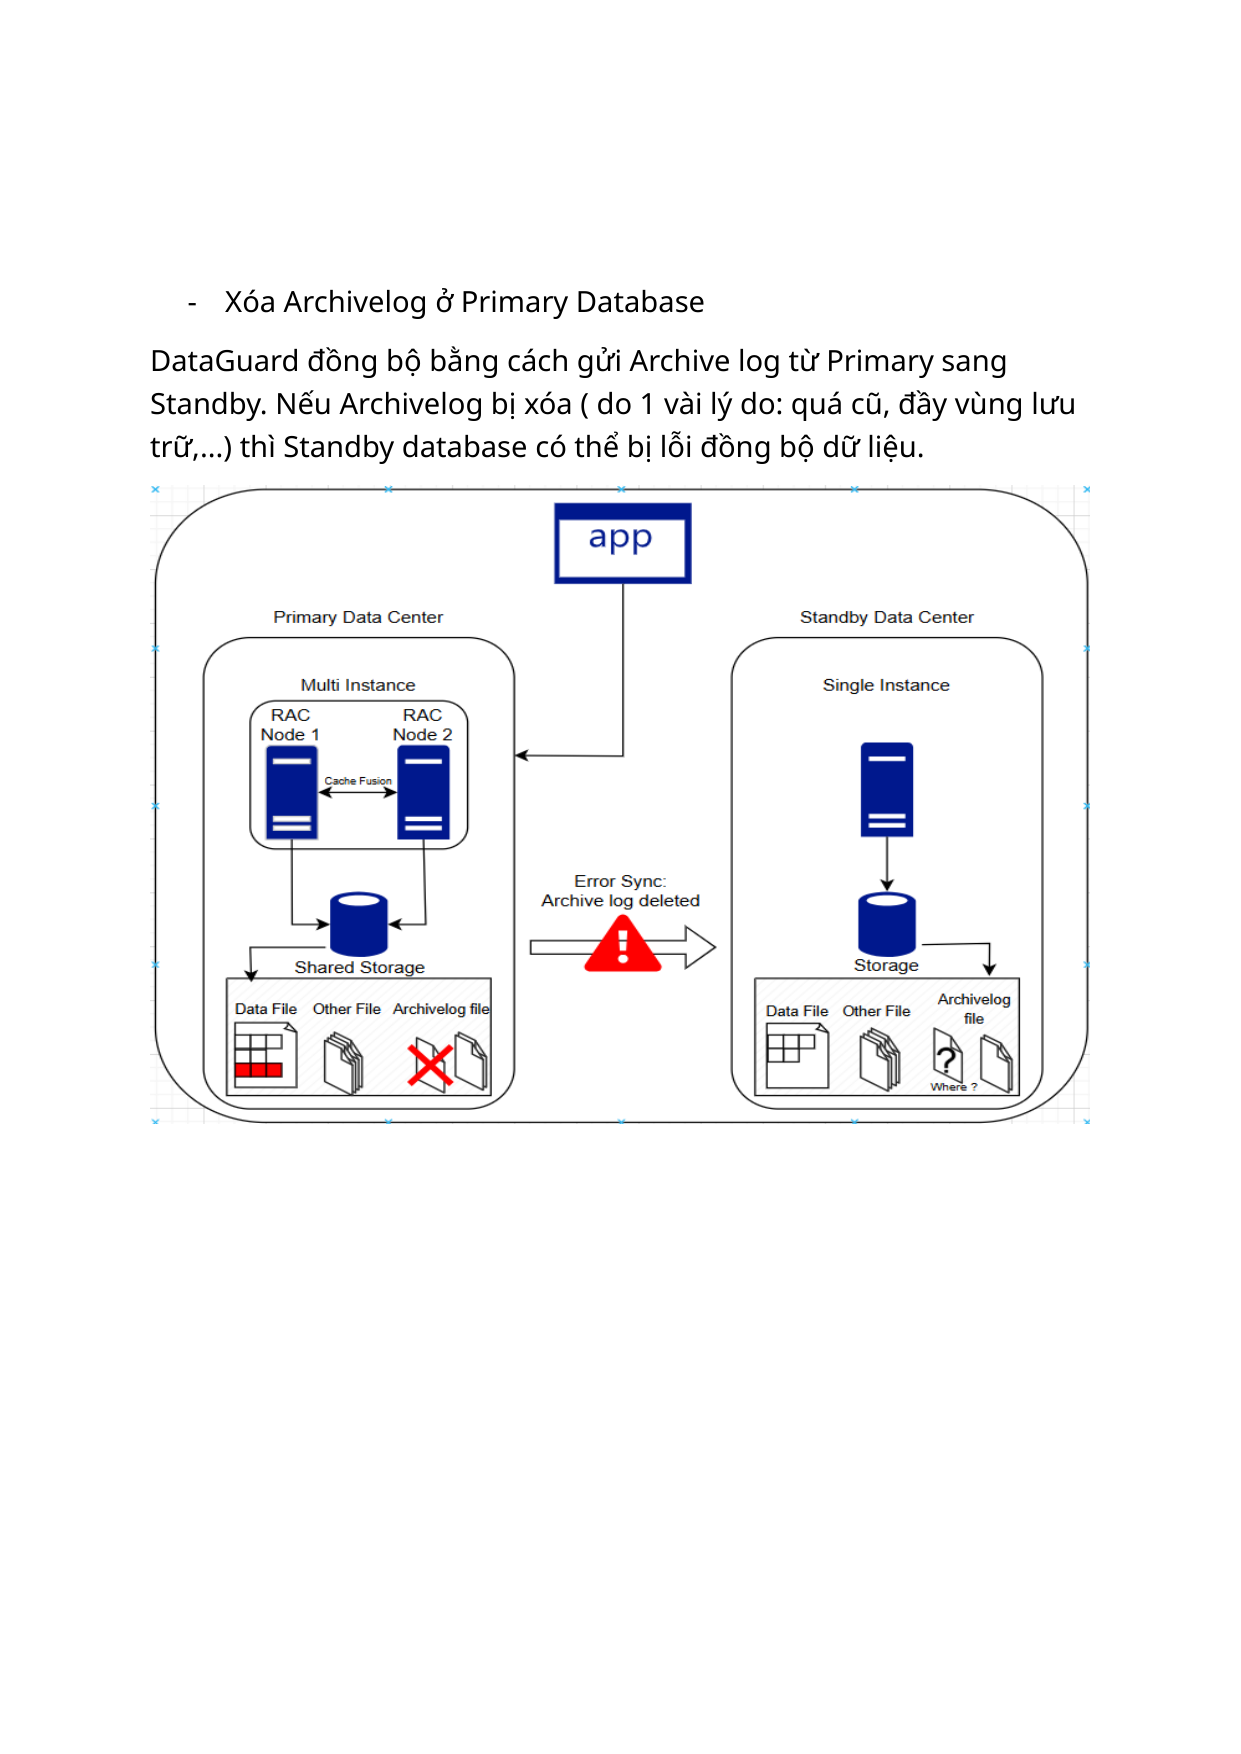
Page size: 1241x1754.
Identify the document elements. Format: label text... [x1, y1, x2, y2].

text DataGuard đồng bộ bằng cách gửi Archive log từ Primary sang Standby. Nếu Archivelog bị xóa ( do 1 vài lý do: quá cũ, đầy vùng lưu trữ,...) thì Standby database có thể bị lỗi đồng bộ dữ liệu. [150, 341, 1090, 466]
list Xóa Archivelog ở Primary Database [187, 281, 1090, 321]
picture [150, 485, 1090, 1124]
